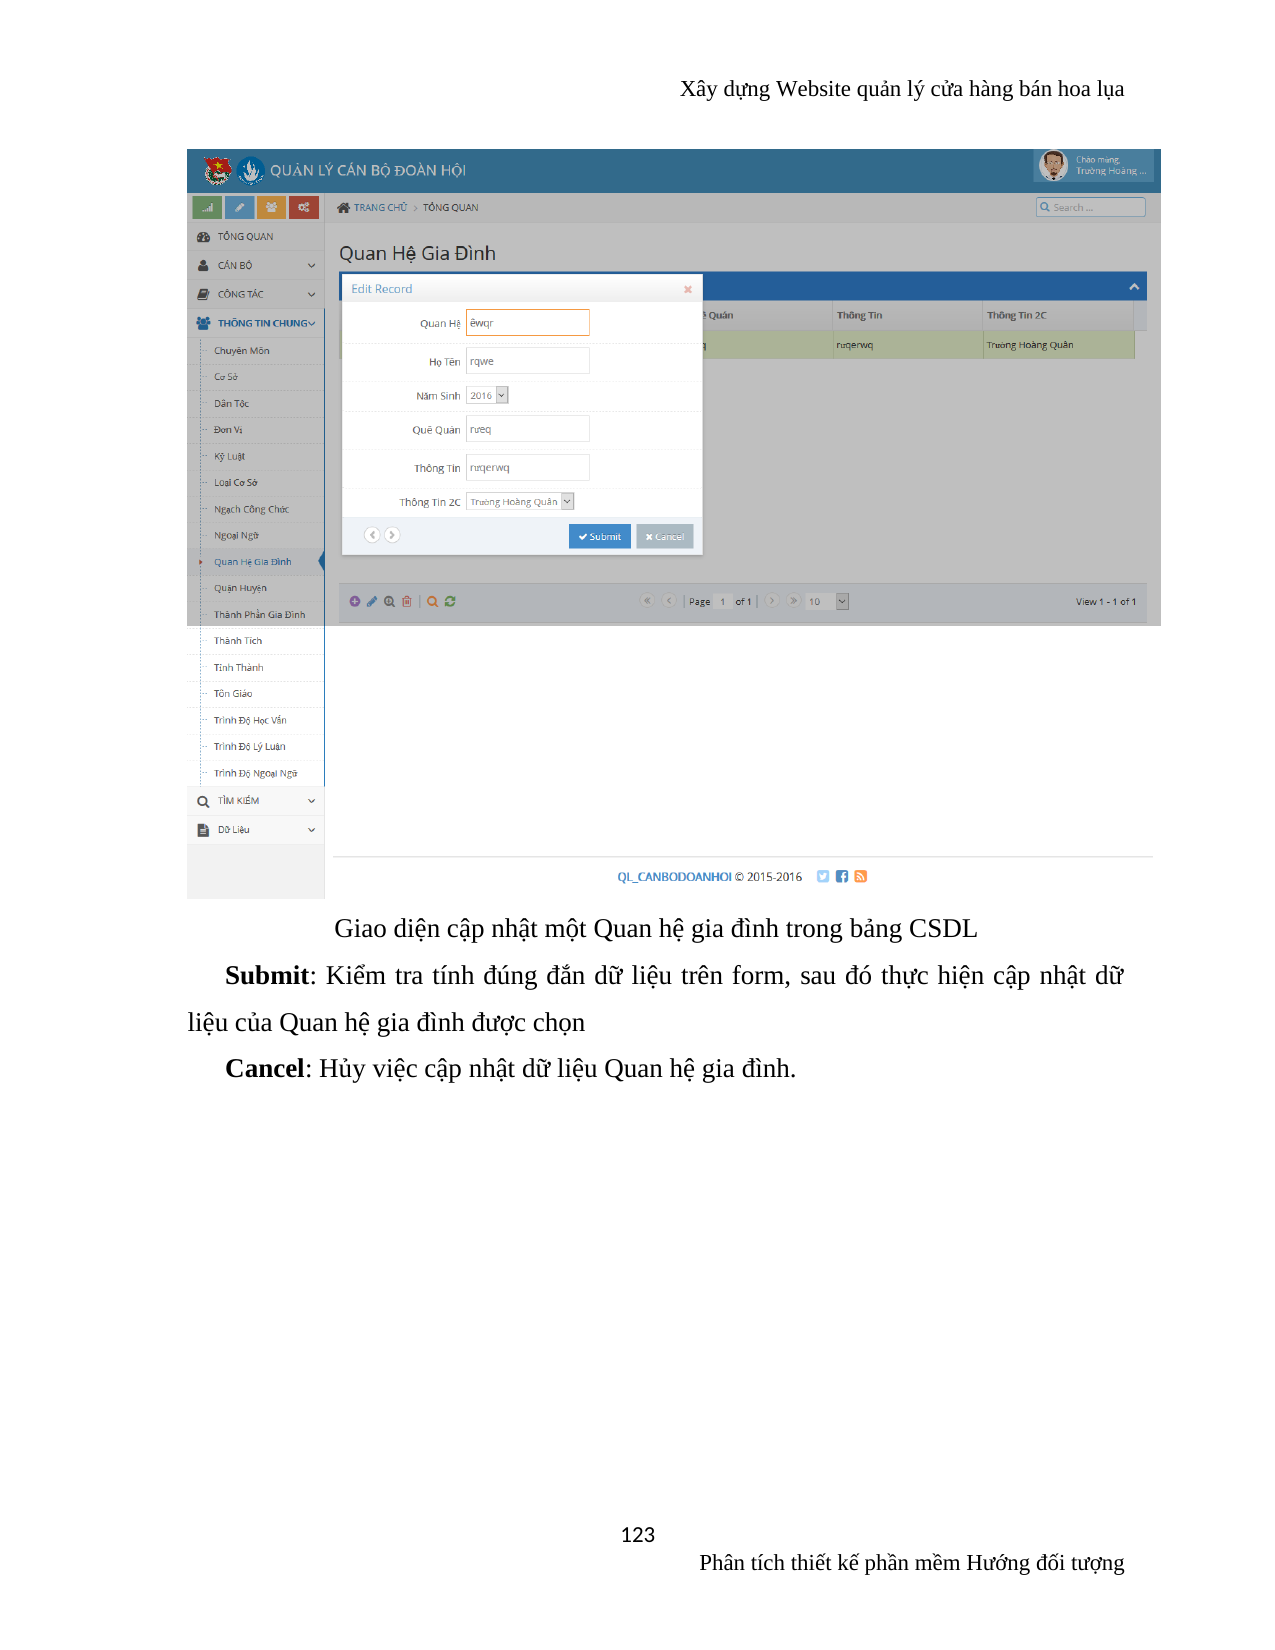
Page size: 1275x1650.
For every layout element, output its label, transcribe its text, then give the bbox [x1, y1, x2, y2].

list Giao diện cập nhật một Quan hệ gia đình trong bảng CSDL [187, 912, 1125, 944]
list Cancel: Hủy việc cập nhật dữ liệu Quan hệ gia đình. [187, 1052, 1125, 1084]
list Submit: Kiểm tra tính đúng đắn dữ liệu trên form, sau đó thực hiện cập nhật dữ liệu của Quan hệ gia đình được chọn [187, 959, 1125, 1037]
picture [187, 149, 1161, 899]
